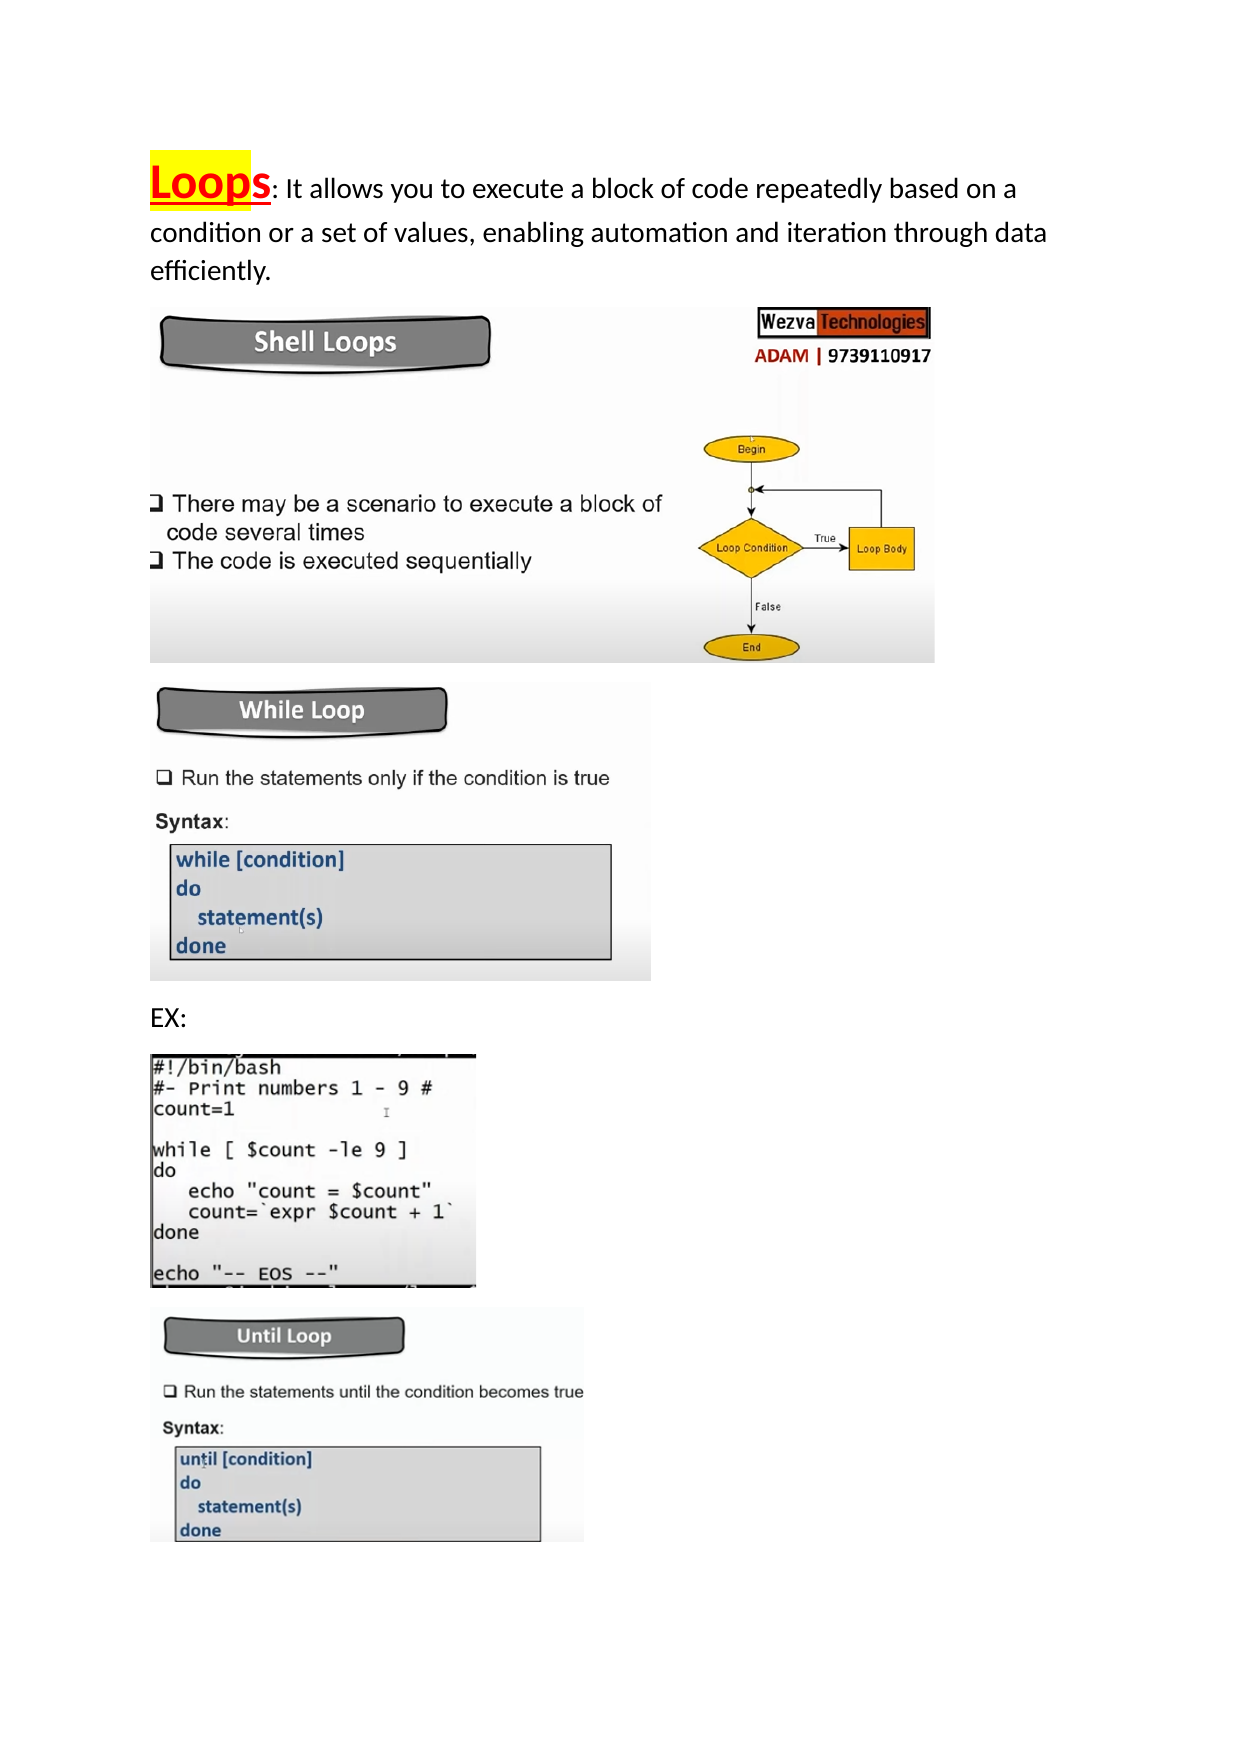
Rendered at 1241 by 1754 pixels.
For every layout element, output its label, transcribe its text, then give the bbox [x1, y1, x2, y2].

picture [150, 682, 651, 981]
text Loops: It allows you to execute a block of code repeatedly based on a condition or a set of values, enabling automation and iteration through data efficiently. [150, 150, 1090, 288]
picture [150, 307, 935, 663]
picture [150, 1054, 477, 1288]
text EX: [150, 999, 1090, 1035]
picture [150, 1307, 584, 1542]
